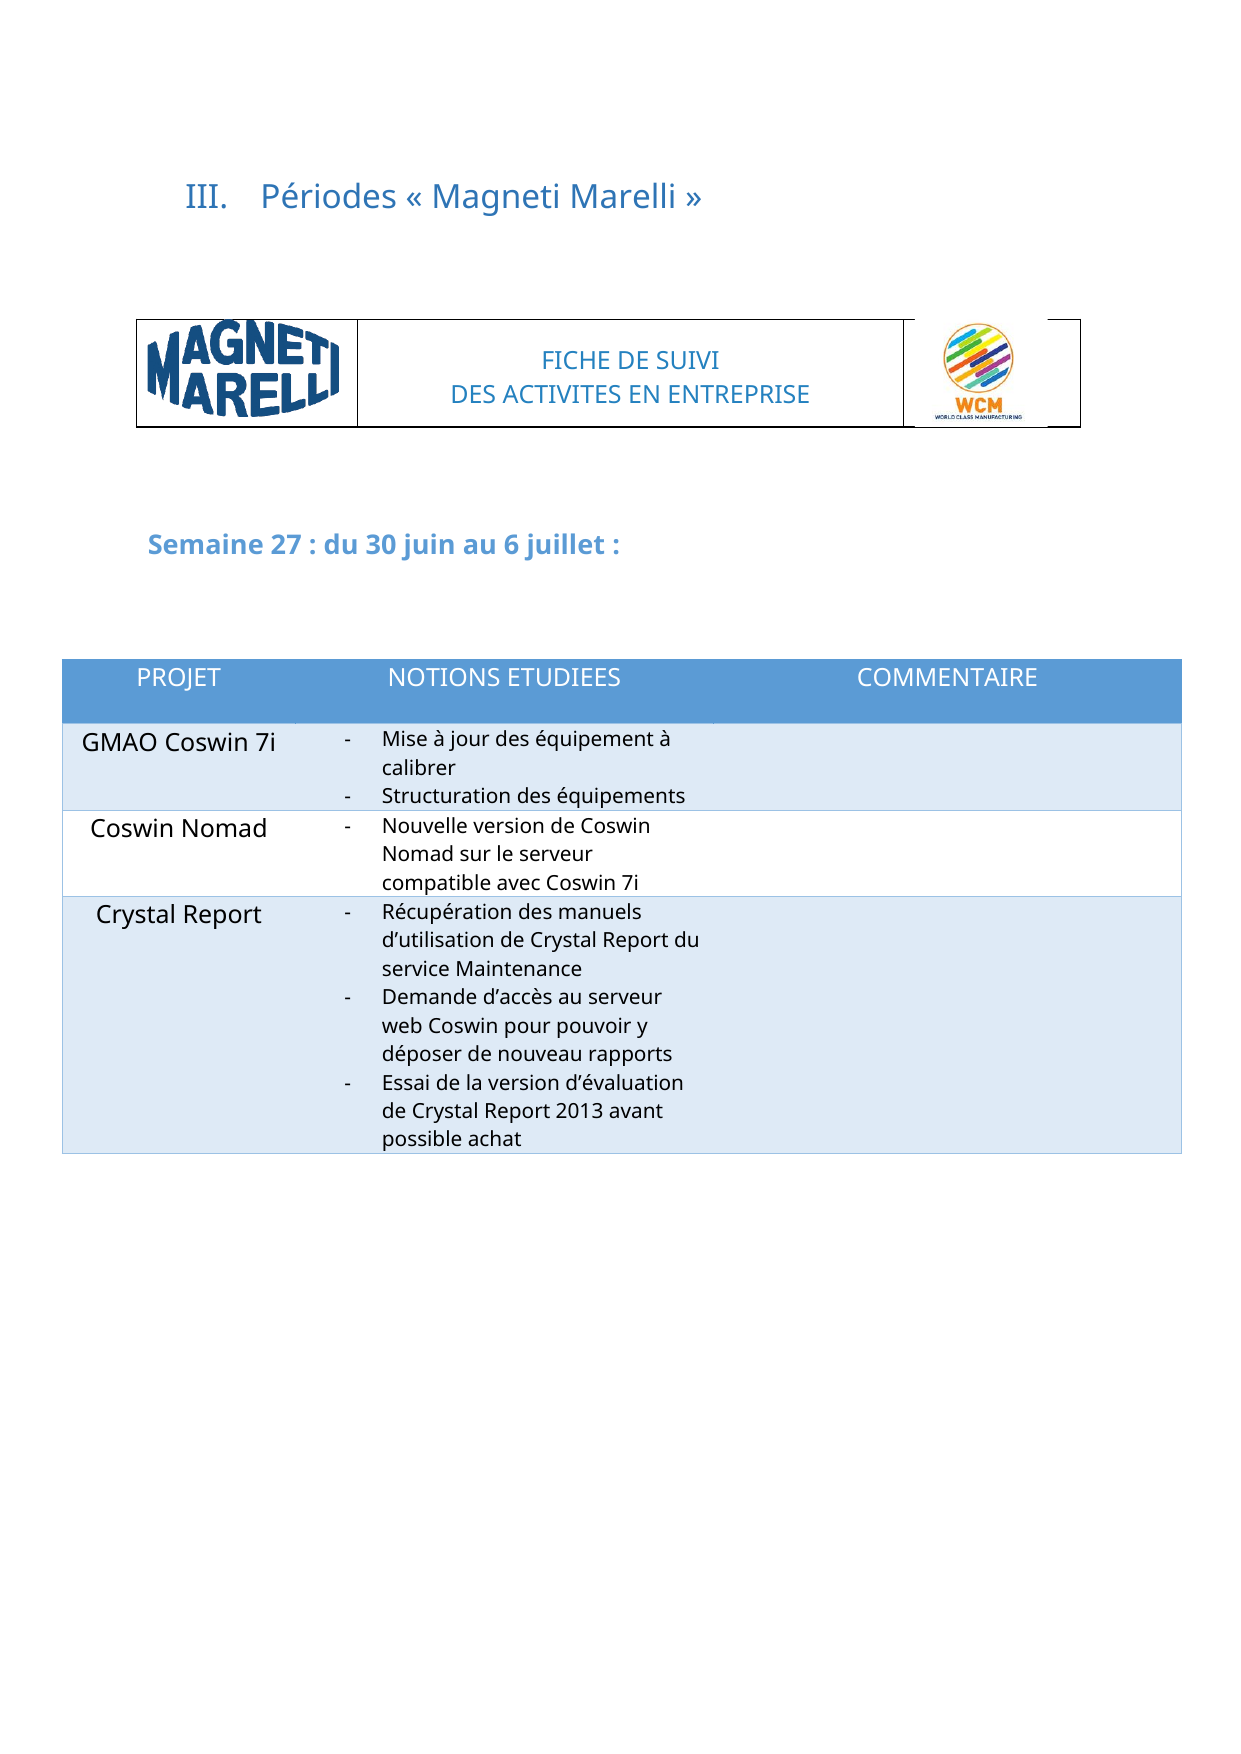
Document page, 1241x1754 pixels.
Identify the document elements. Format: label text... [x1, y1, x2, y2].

picture [147, 319, 339, 417]
table_header FICHE DE SUIVI DES ACTIVITES EN ENTREPRISE [358, 320, 903, 426]
table_header [904, 320, 914, 426]
table_cell [713, 897, 1181, 1153]
table_cell [713, 811, 1181, 896]
table_cell Nouvelle version de Coswin Nomad sur le serveur compatible avec Coswin 7i [295, 811, 713, 896]
table_header [1048, 320, 1080, 426]
subtitle Semaine 27 : du 30 juin au 6 juillet : [148, 526, 1093, 562]
table_cell GMAO Coswin 7i [63, 724, 295, 810]
table_cell [713, 724, 1181, 810]
table_header PROJET [63, 660, 295, 723]
table_cell Crystal Report [63, 897, 295, 1153]
table_header COMMENTAIRE [714, 660, 1181, 723]
picture [914, 319, 1048, 427]
table_header [137, 320, 357, 426]
table_header NOTIONS ETUDIEES [296, 660, 713, 723]
subtitle Périodes « Magneti Marelli » [185, 173, 1093, 218]
table_cell Mise à jour des équipement à calibrer Structuration des équipements [295, 724, 713, 810]
table_cell Coswin Nomad [63, 811, 295, 896]
table_cell Récupération des manuels d’utilisation de Crystal Report du service Maintenance Demande d’accès au serveur web Coswin pour pouvoir y déposer de nouveau rapports Essai de la version d’évaluation de Crystal Report 2013 avant possible achat [295, 897, 713, 1153]
